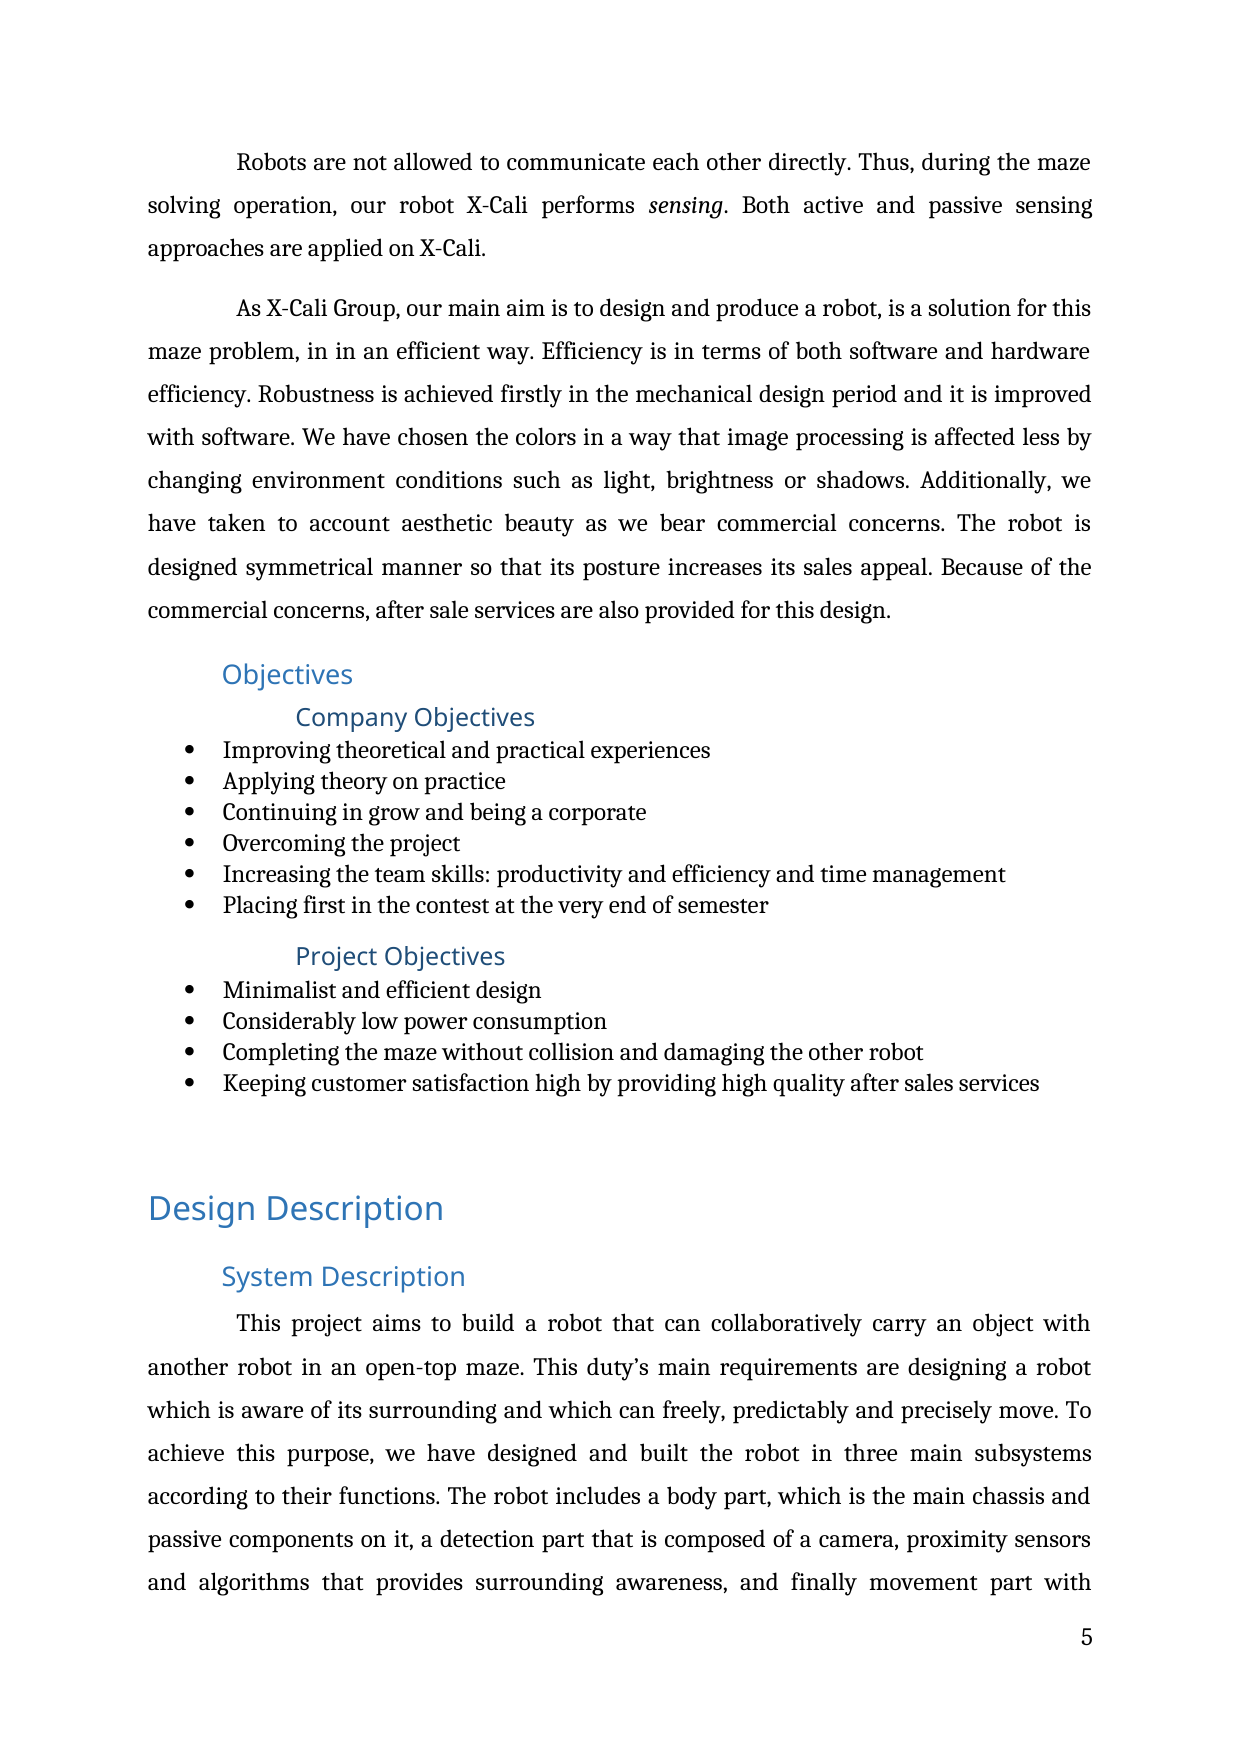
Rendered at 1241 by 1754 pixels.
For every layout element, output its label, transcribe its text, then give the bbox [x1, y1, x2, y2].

list Applying theory on practice [185, 767, 1093, 796]
list Overcoming the project [185, 829, 1093, 858]
text Robots are not allowed to communicate each other directly. Thus, during the maze solving operation, our robot X-Cali performs sensing. Both active and passive sensing approaches are applied on X-Cali. [148, 148, 1093, 263]
list Considerably low power consumption [185, 1007, 1093, 1036]
list Continuing in grow and being a corporate [185, 798, 1093, 827]
list Improving theoretical and practical experiences [185, 736, 1093, 765]
list Placing first in the contest at the very end of semester [185, 891, 1093, 920]
subtitle Objectives [148, 655, 1093, 692]
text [148, 1309, 1093, 1597]
subtitle System Description [148, 1257, 1093, 1294]
text As X-Cali Group, our main aim is to design and produce a robot, is a solution for this maze problem, in in an efficient way. Efficiency is in terms of both software and hardware efficiency. Robustness is achieved firstly in the mechanical design period and it is improved with software. We have chosen the colors in a way that image processing is affected less by changing environment conditions such as light, brightness or shadows. Additionally, we have taken to account aesthetic beauty as we bear commercial concerns. The robot is designed symmetrical manner so that its posture increases its sales appeal. Because of the commercial concerns, after sale services are also provided for this design. [148, 294, 1093, 624]
list Completing the maze without collision and damaging the other robot [185, 1038, 1093, 1067]
subtitle Design Description [148, 1185, 1093, 1230]
subtitle Project Objectives [221, 939, 1093, 973]
subtitle Company Objectives [221, 699, 1093, 733]
list Keeping customer satisfaction high by providing high quality after sales services [185, 1069, 1093, 1098]
list Increasing the team skills: productivity and efficiency and time management [185, 860, 1093, 889]
list Minimalist and efficient design [185, 976, 1093, 1004]
